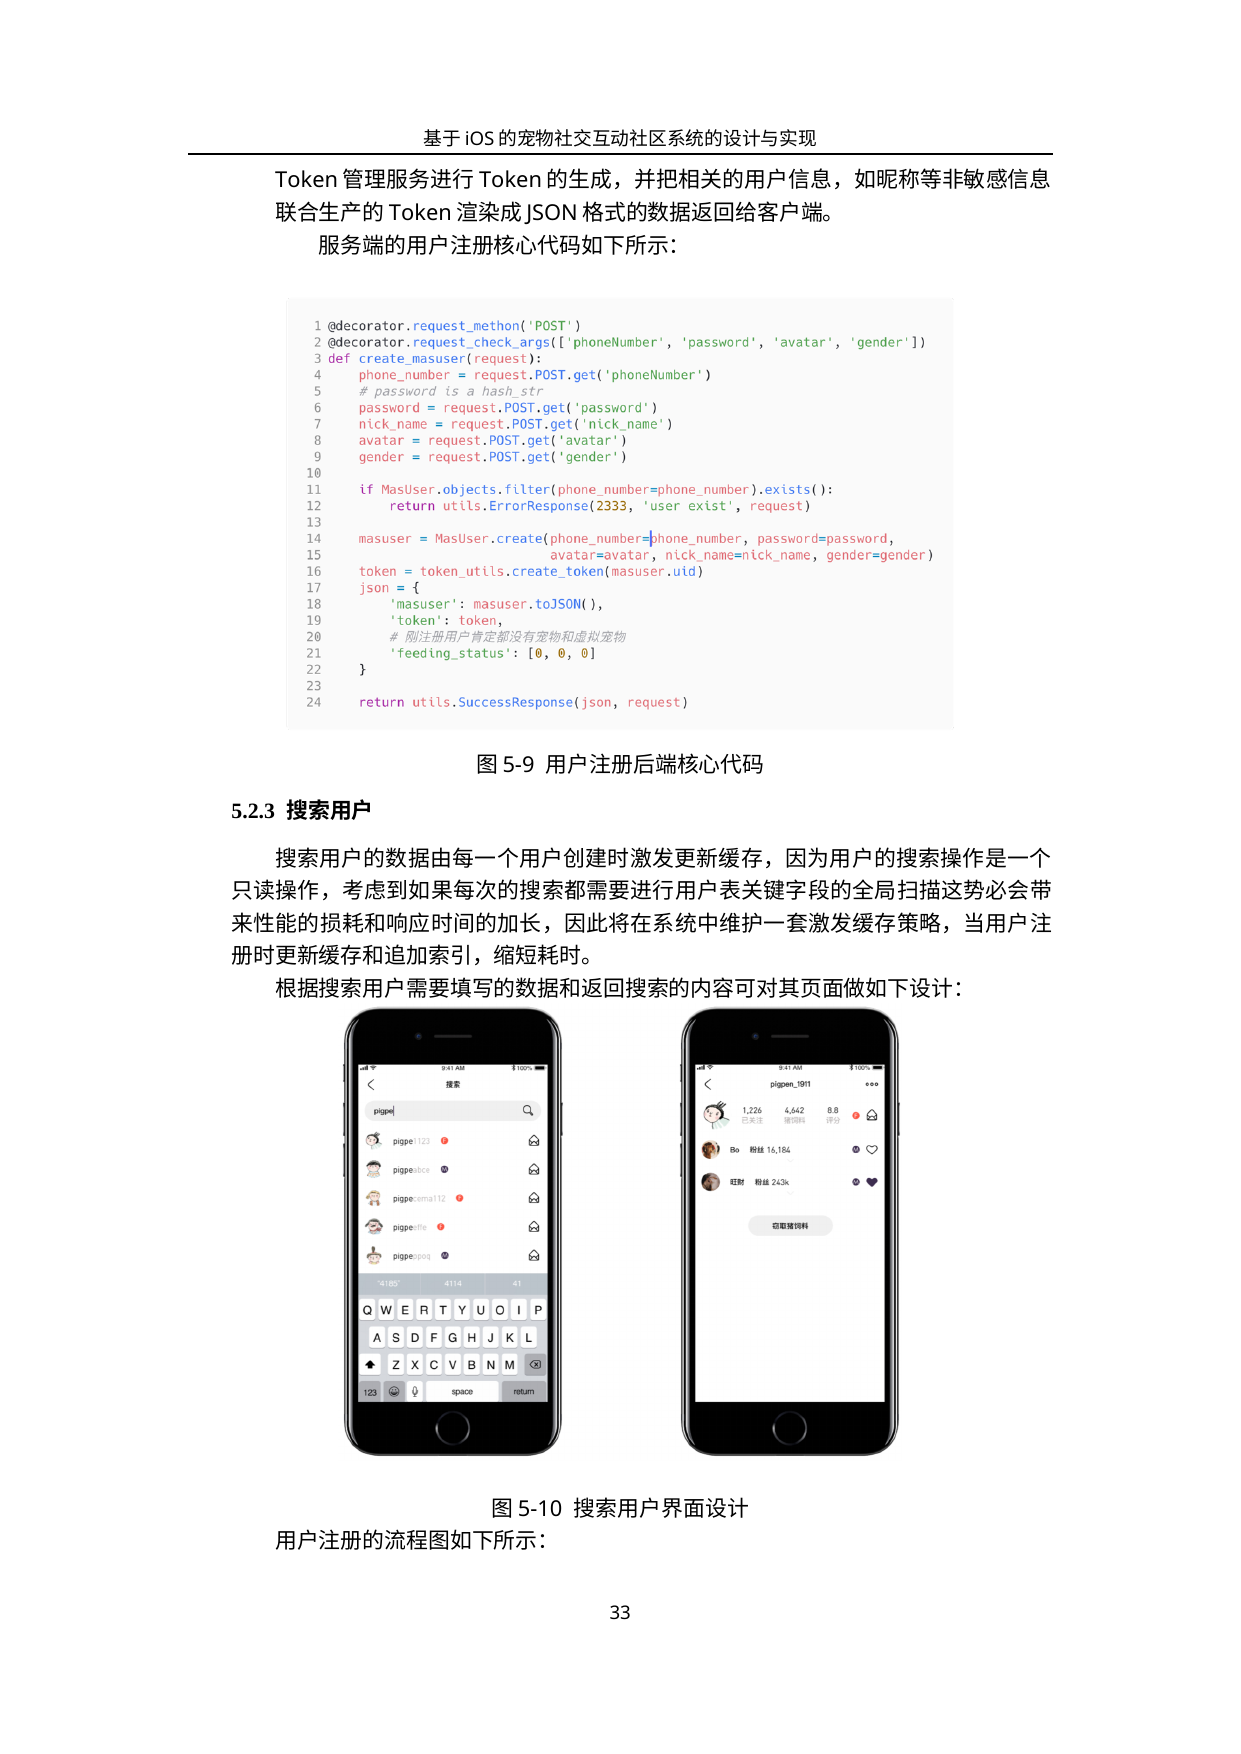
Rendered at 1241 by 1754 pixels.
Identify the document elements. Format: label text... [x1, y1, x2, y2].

text 图5-9 用户注册后端核心代码 [187, 747, 1053, 780]
picture [338, 1003, 902, 1461]
text 图5-10 搜索用户界面设计 [187, 1491, 1053, 1523]
text 服务端的用户注册核心代码如下所示： [275, 227, 1053, 260]
picture [283, 292, 957, 736]
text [275, 162, 1053, 227]
text 根据搜索用户需要填写的数据和返回搜索的内容可对其页面做如下设计： [231, 971, 1053, 1003]
subtitle 5.2.3 搜索用户 [187, 792, 1053, 825]
text 搜索用户的数据由每一个用户创建时激发更新缓存，因为用户的搜索操作是一个只读操作，考虑到如果每次的搜索都需要进行用户表关键字段的全局扫描这势必会带来性能的损耗和响应时间的加长，因此将在系统中维护一套激发缓存策略，当用户注册时更新缓存和追加索引，缩短耗时。 [231, 841, 1053, 971]
text 用户注册的流程图如下所示： [231, 1523, 1053, 1556]
